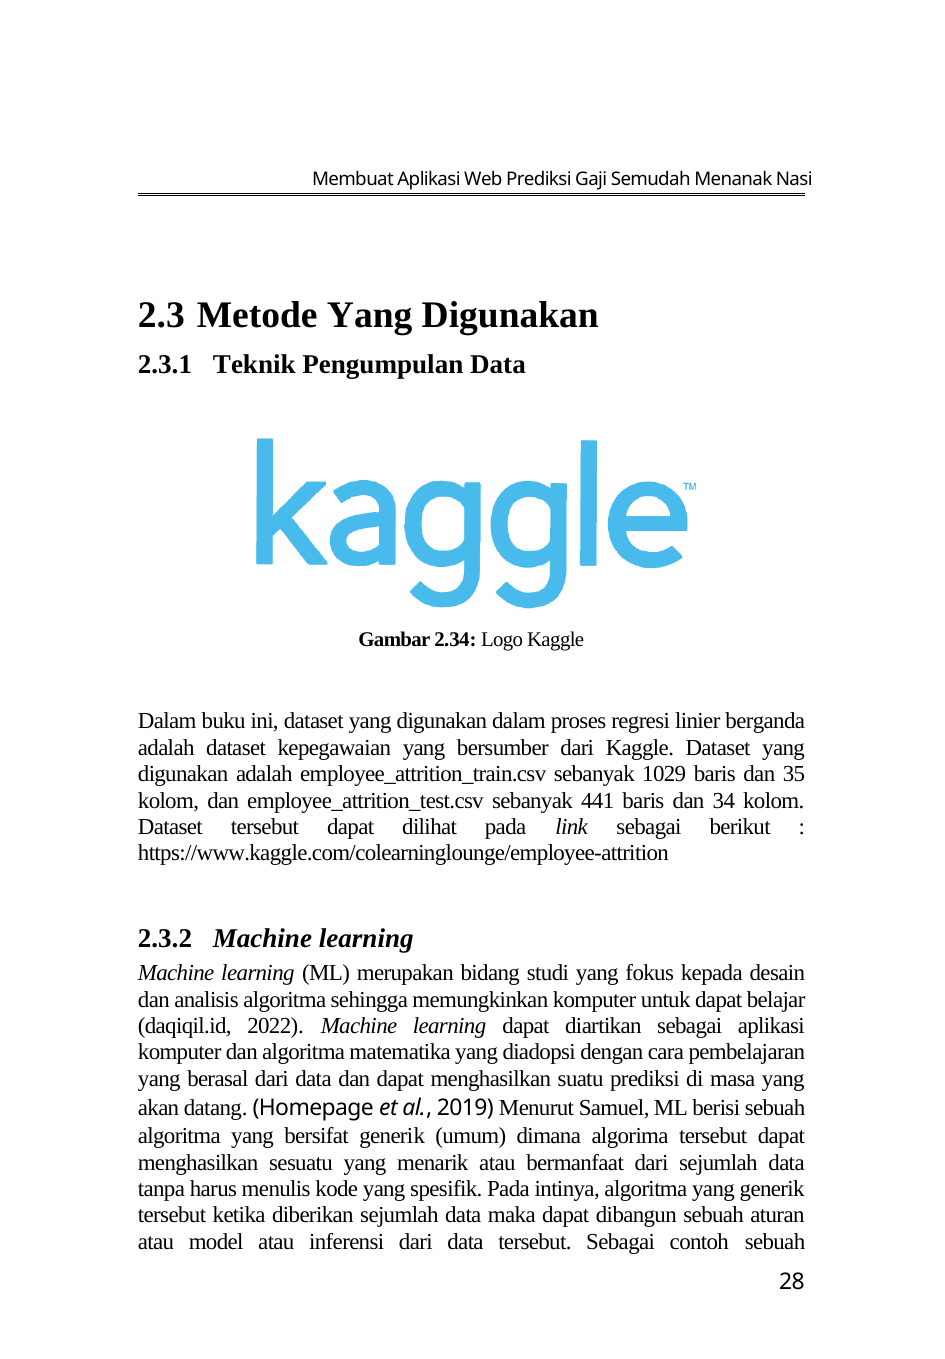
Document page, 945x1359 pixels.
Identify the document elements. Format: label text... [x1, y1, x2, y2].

subtitle Teknik Pengumpulan Data [138, 348, 805, 379]
text Gambar 2.34: Logo Kaggle [138, 627, 805, 651]
subtitle Machine learning [138, 922, 805, 953]
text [138, 959, 805, 1254]
subtitle Metode Yang Digunakan [138, 292, 805, 336]
picture [211, 429, 732, 615]
text Dalam buku ini, dataset yang digunakan dalam proses regresi linier berganda adalah dataset kepegawaian yang bersumber dari Kaggle. Dataset yang digunakan adalah employee_attrition_train.csv sebanyak 1029 baris dan 35 kolom, dan employee_attrition_test.csv sebanyak 441 baris dan 34 kolom. Dataset tersebut dapat dilihat pada link sebagai berikut : https://www.kaggle.com/colearninglounge/employee-attrition [138, 708, 805, 866]
